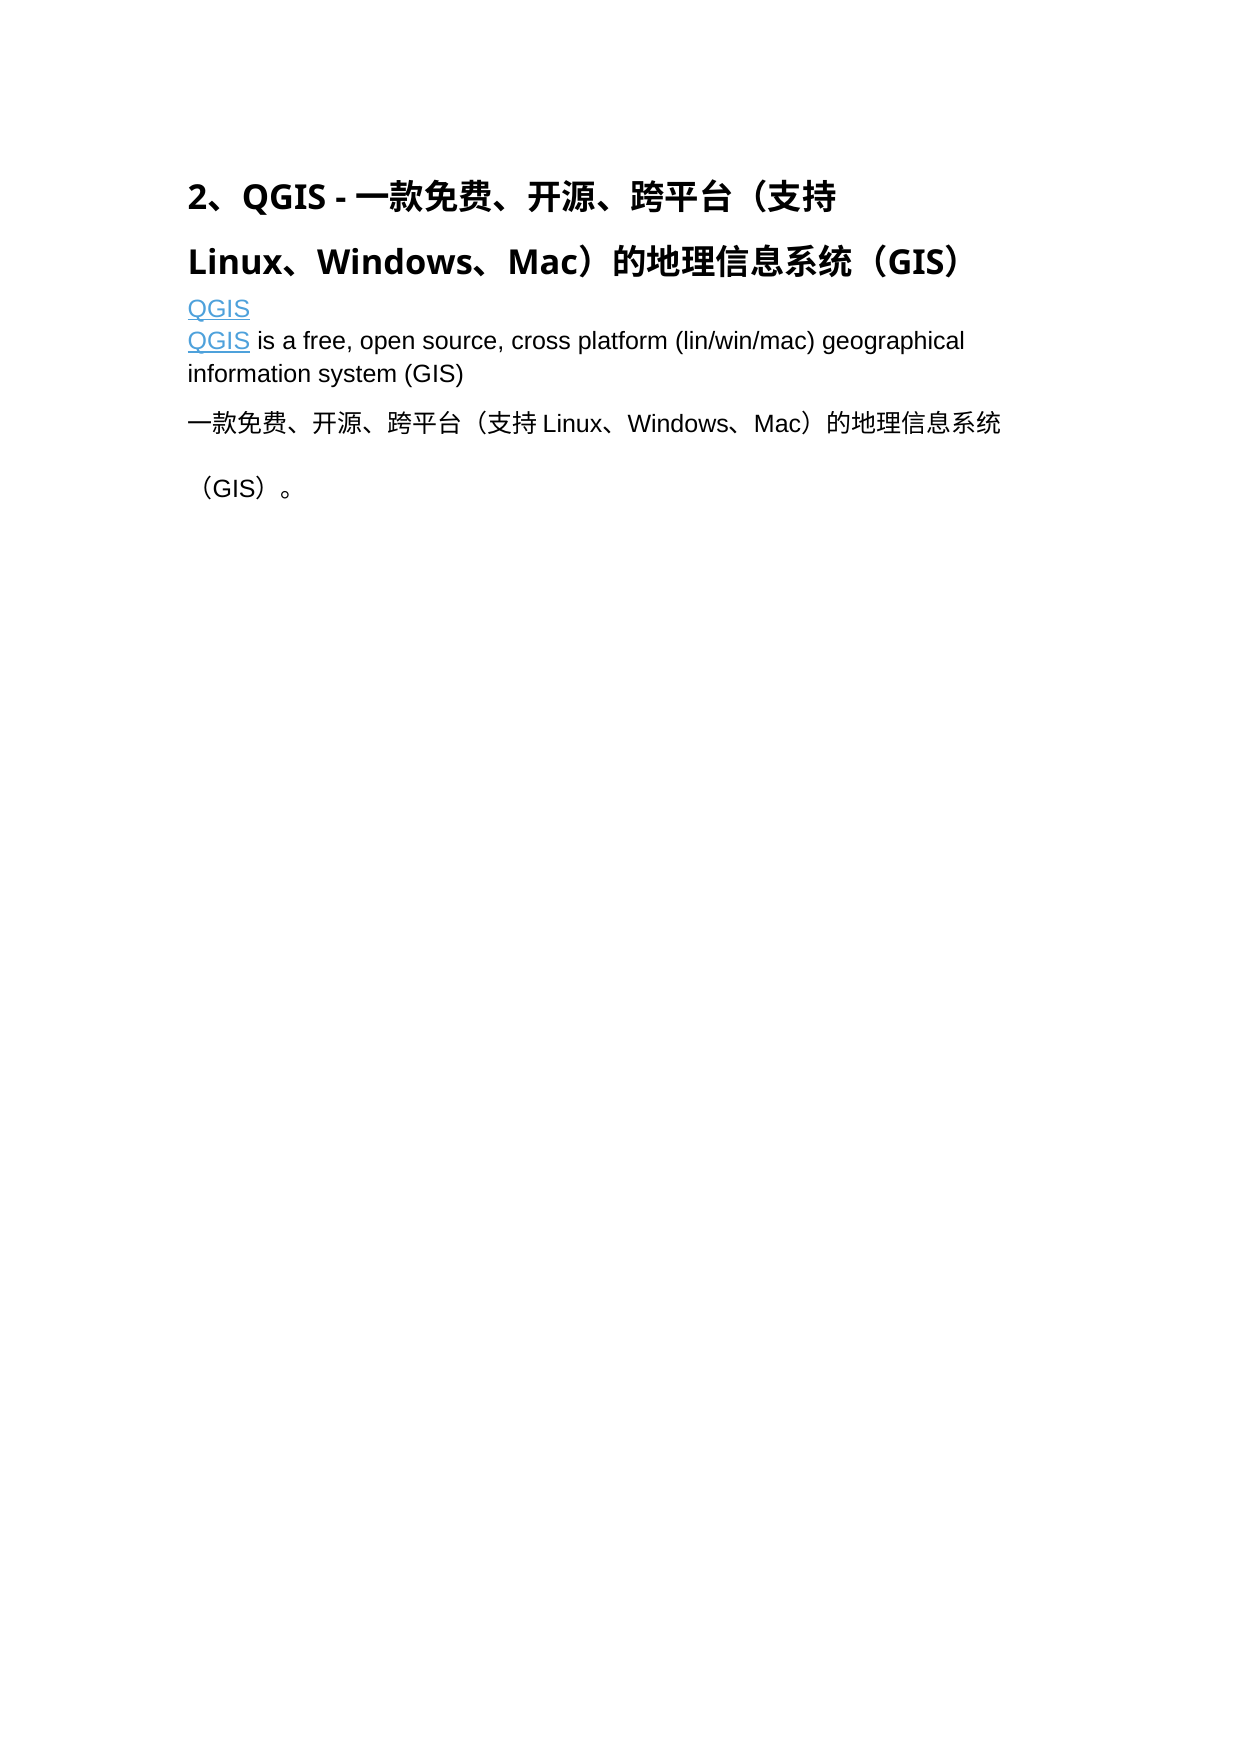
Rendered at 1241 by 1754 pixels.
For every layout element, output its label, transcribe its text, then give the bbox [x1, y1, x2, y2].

text 2、QGIS - 一款免费、开源、跨平台（支持Linux、Windows、Mac）的地理信息系统（GIS） [187, 162, 1053, 292]
text QGIS QGIS is a free, open source, cross platform (lin/win/mac) geographical information system (GIS) 一款免费、开源、跨平台（支持Linux、Windows、Mac）的地理信息系统（GIS）。 http://qgis.org/ [187, 292, 1053, 519]
